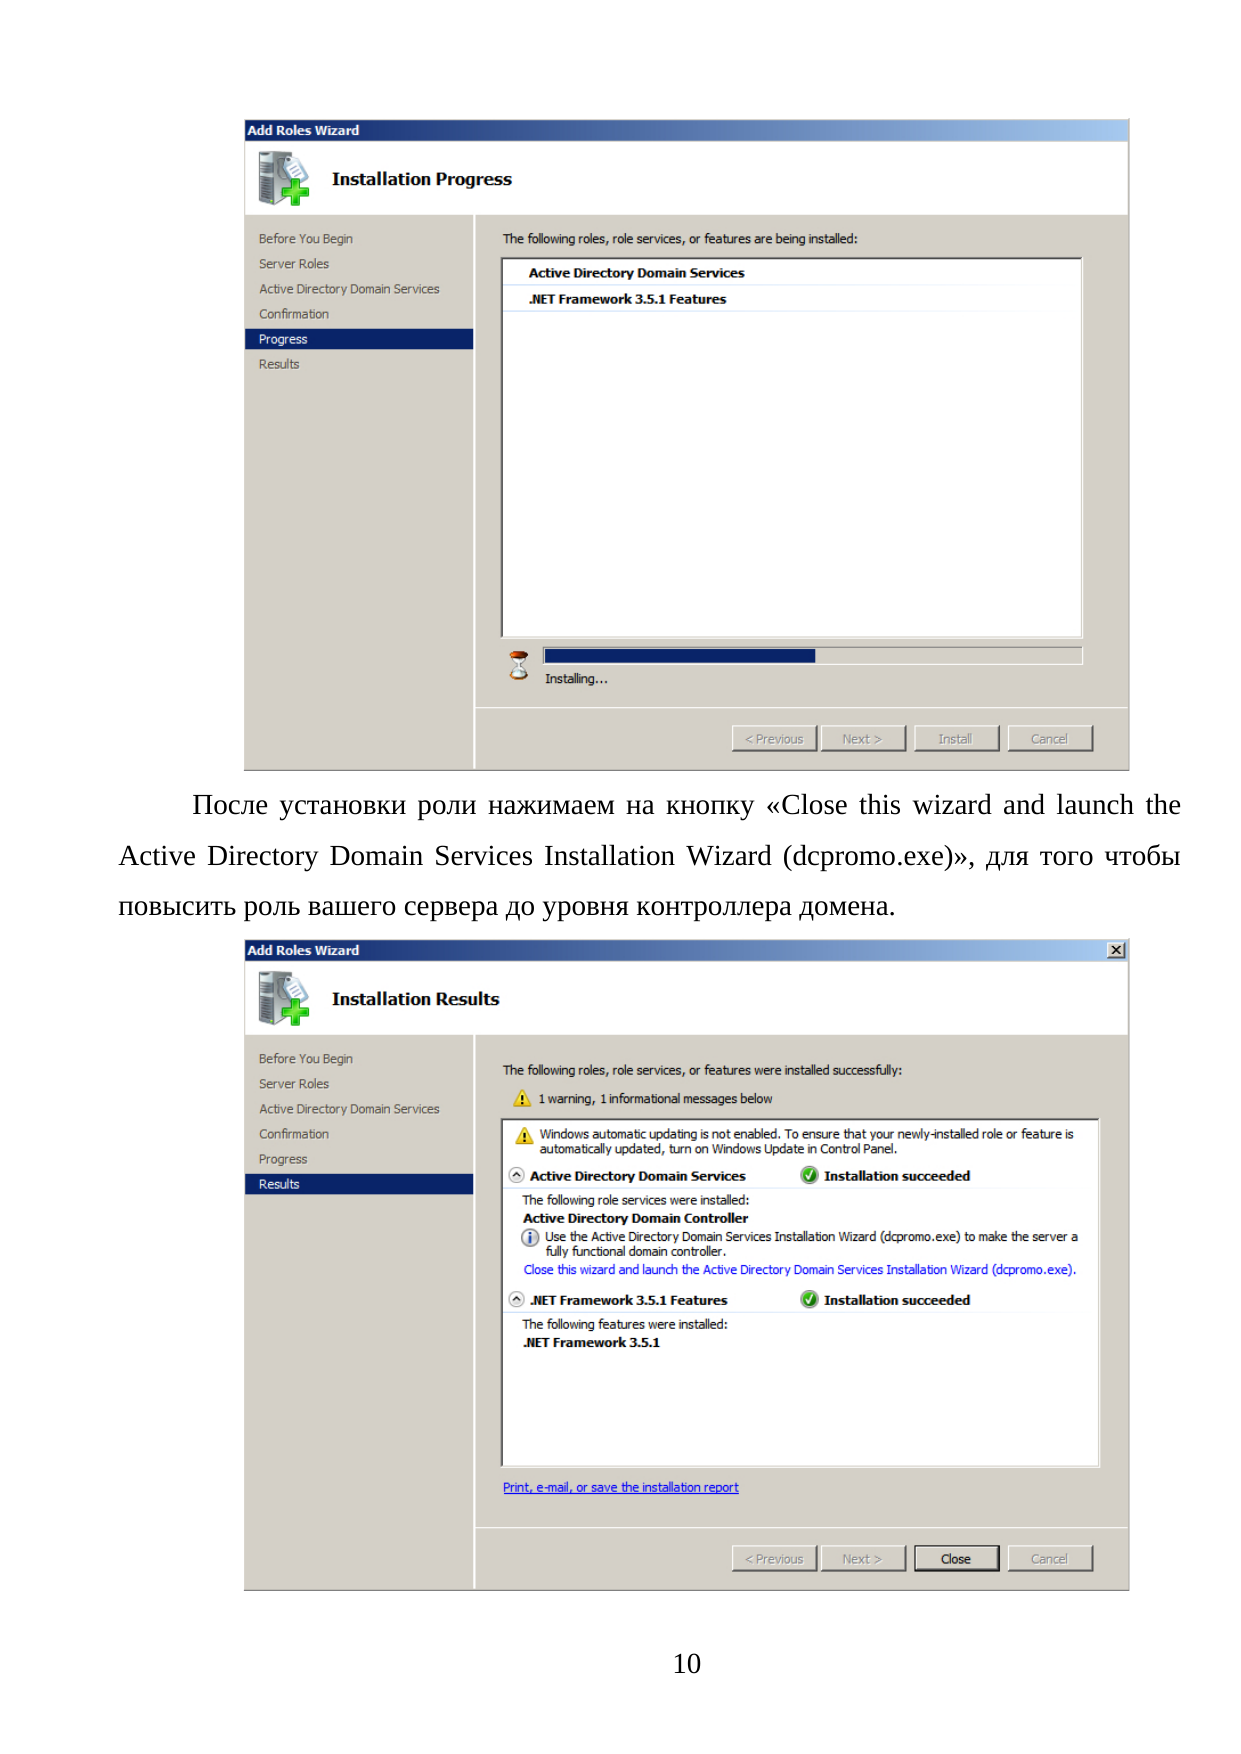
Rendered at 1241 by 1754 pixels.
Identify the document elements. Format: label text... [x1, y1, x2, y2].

picture [243, 938, 1130, 1591]
text После установки роли нажимаем на кнопку «Close this wizard and launch the Active Directory Domain Services Installation Wizard (dcpromo.exe)», для того чтобы повысить роль вашего сервера до уровня контроллера домена. [118, 787, 1181, 922]
picture [243, 118, 1130, 771]
